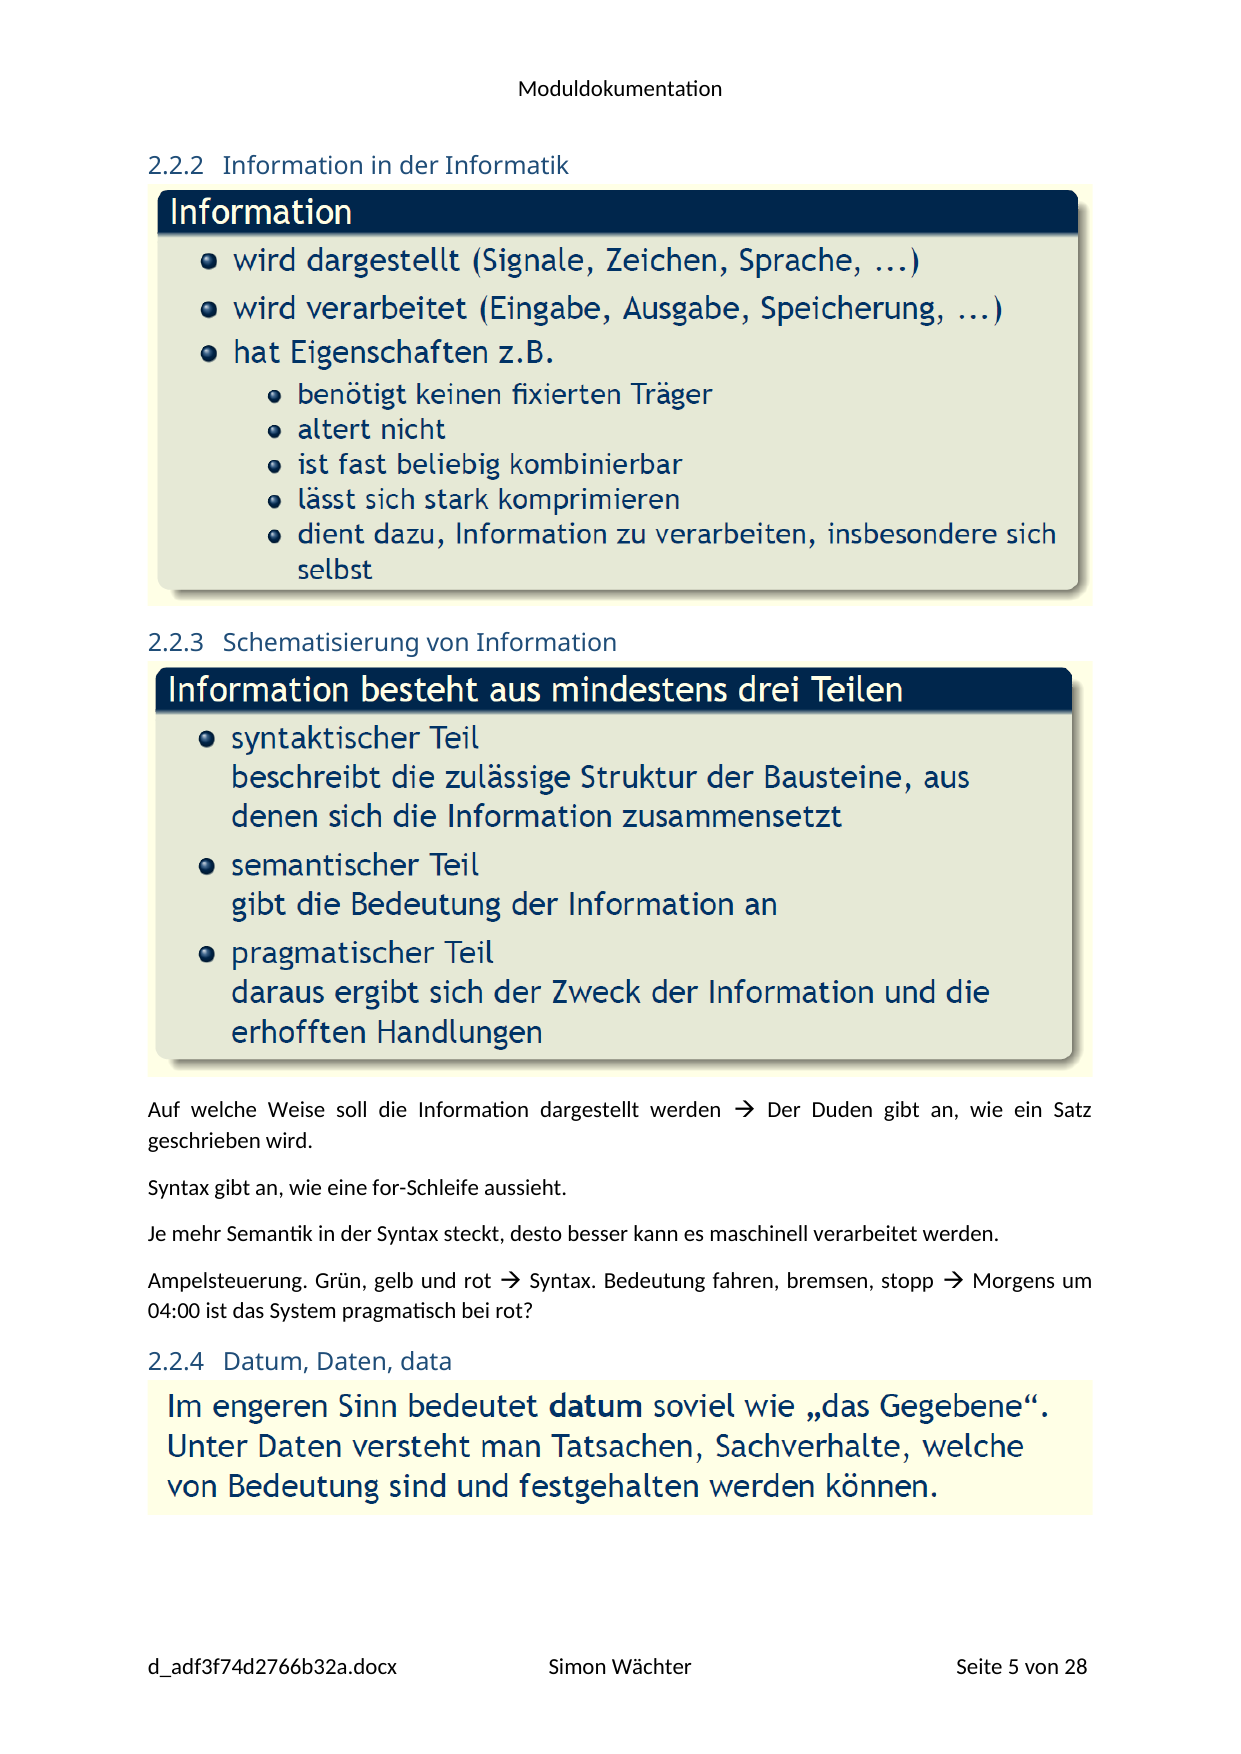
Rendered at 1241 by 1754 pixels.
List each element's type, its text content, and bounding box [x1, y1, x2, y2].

text Auf welche Weise soll die Information dargestellt werden Der Duden gibt an, wie ein Satz geschrieben wird. [148, 1096, 1093, 1154]
subtitle Schematisierung von Information [148, 625, 1093, 659]
text Ampelsteuerung. Grün, gelb und rot Syntax. Bedeutung fahren, bremsen, stopp Morgens um 04:00 ist das System pragmatisch bei rot? [148, 1266, 1093, 1324]
text Syntax gibt an, wie eine for-Schleife aussieht. [148, 1173, 1093, 1201]
subtitle Datum, Daten, data [148, 1343, 1093, 1377]
picture [147, 184, 1093, 606]
picture [147, 661, 1093, 1077]
picture [147, 1380, 1093, 1515]
text Je mehr Semantik in der Syntax steckt, desto besser kann es maschinell verarbeitet werden. [148, 1219, 1093, 1247]
subtitle Information in der Informatik [148, 148, 1093, 182]
